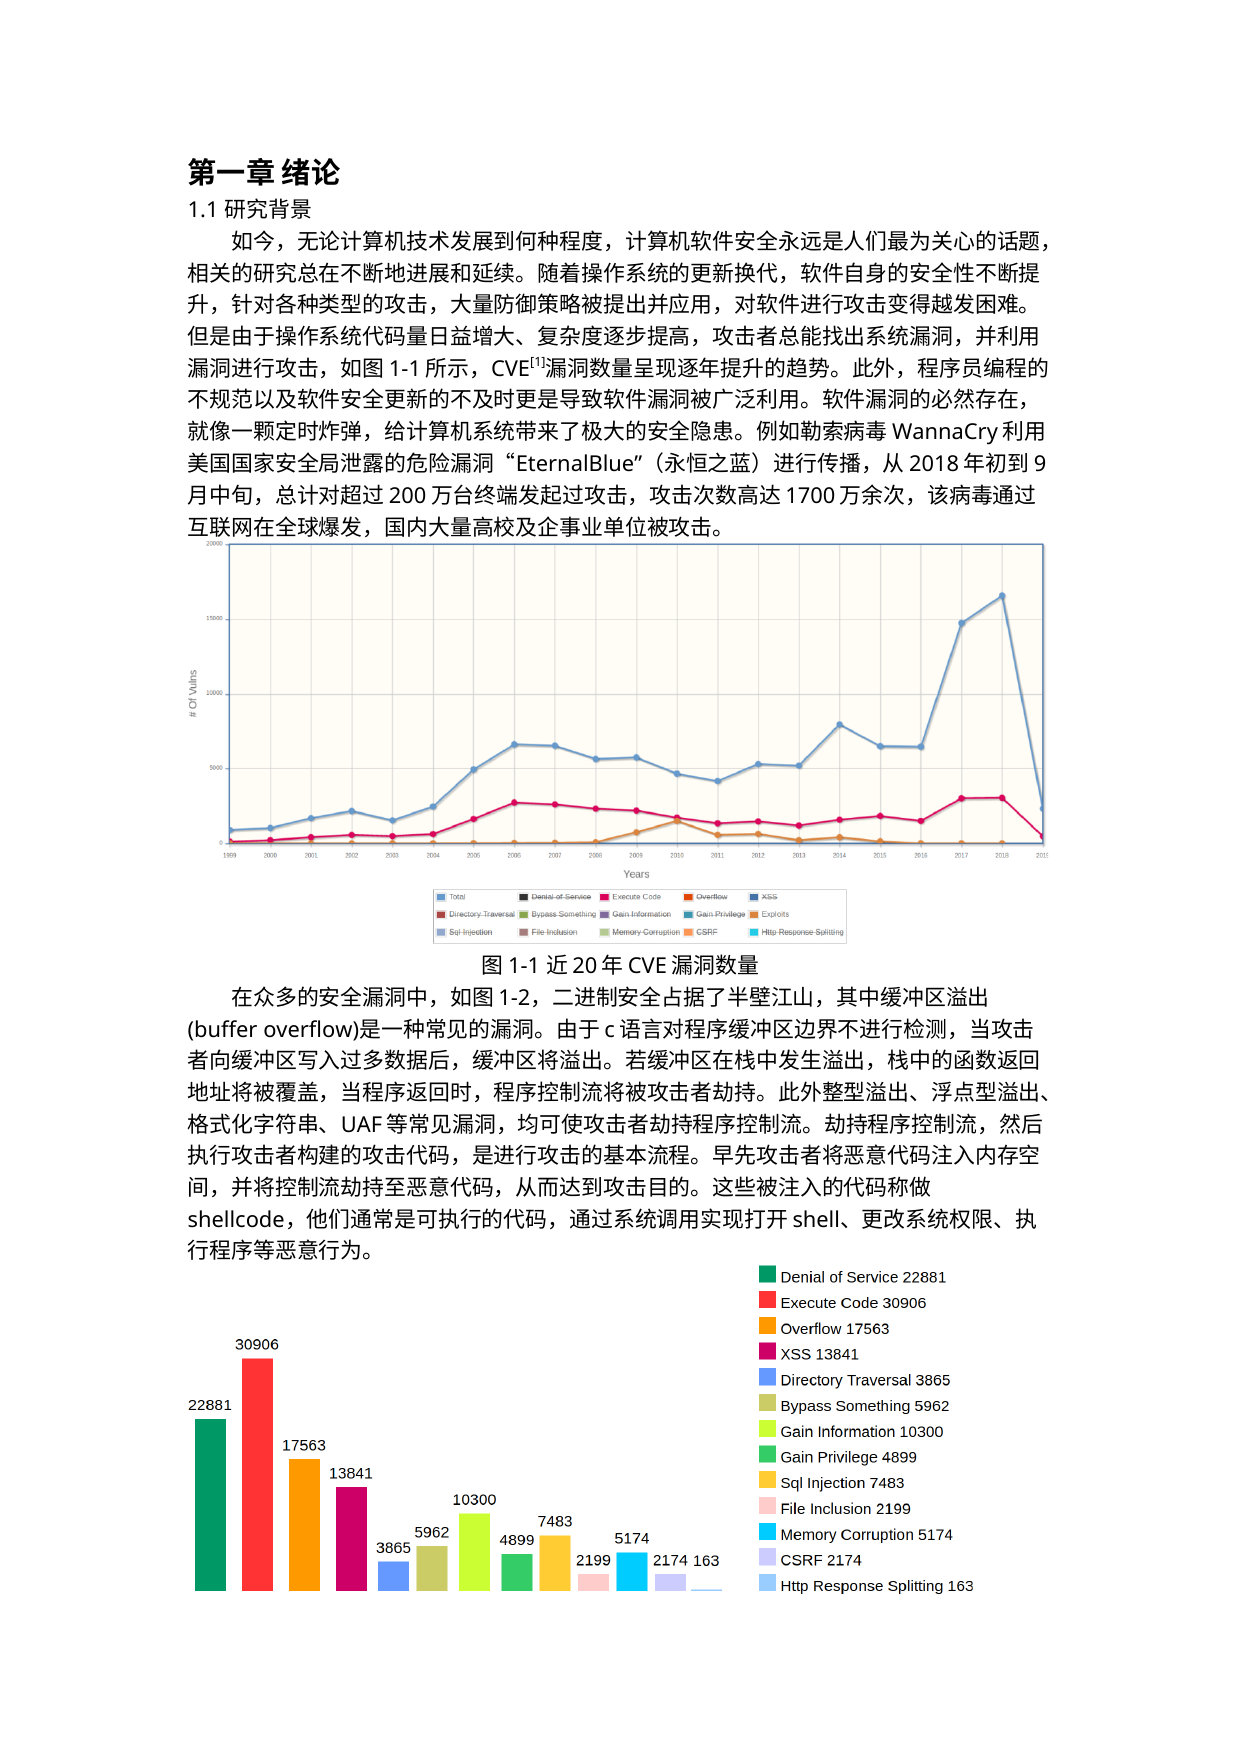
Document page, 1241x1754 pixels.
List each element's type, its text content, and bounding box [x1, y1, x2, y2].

picture [187, 541, 1049, 948]
text 在众多的安全漏洞中，如图1-2，二进制安全占据了半壁江山，其中缓冲区溢出(buffer overflow)是一种常见的漏洞。由于c语言对程序缓冲区边界不进行检测，当攻击者向缓冲区写入过多数据后，缓冲区将溢出。若缓冲区在栈中发生溢出，栈中的函数返回地址将被覆盖，当程序返回时，程序控制流将被攻击者劫持。此外整型溢出、浮点型溢出、格式化字符串、UAF等常见漏洞，均可使攻击者劫持程序控制流。劫持程序控制流，然后执行攻击者构建的攻击代码，是进行攻击的基本流程。早先攻击者将恶意代码注入内存空间，并将控制流劫持至恶意代码，从而达到攻击目的。这些被注入的代码称做shellcode，他们通常是可执行的代码，通过系统调用实现打开shell、更改系统权限、执行程序等恶意行为。 [187, 980, 1053, 1265]
text 如今，无论计算机技术发展到何种程度，计算机软件安全永远是人们最为关心的话题，相关的研究总在不断地进展和延续。随着操作系统的更新换代，软件自身的安全性不断提升，针对各种类型的攻击，大量防御策略被提出并应用，对软件进行攻击变得越发困难。但是由于操作系统代码量日益增大、复杂度逐步提高，攻击者总能找出系统漏洞，并利用漏洞进行攻击，如图1-1所示，CVE[1]漏洞数量呈现逐年提升的趋势。此外，程序员编程的不规范以及软件安全更新的不及时更是导致软件漏洞被广泛利用。软件漏洞的必然存在，就像一颗定时炸弹，给计算机系统带来了极大的安全隐患。例如勒索病毒WannaCry利用美国国家安全局泄露的危险漏洞“EternalBlue”（永恒之蓝）进行传播，从2018年初到9月中旬，总计对超过200万台终端发起过攻击，攻击次数高达1700万余次，该病毒通过互联网在全球爆发，国内大量高校及企事业单位被攻击。 [187, 224, 1053, 541]
picture [187, 1265, 973, 1598]
list 研究背景 [187, 192, 1053, 224]
text 图1-1 近20年CVE漏洞数量 [187, 948, 1053, 980]
list 绪论 [187, 150, 1053, 192]
